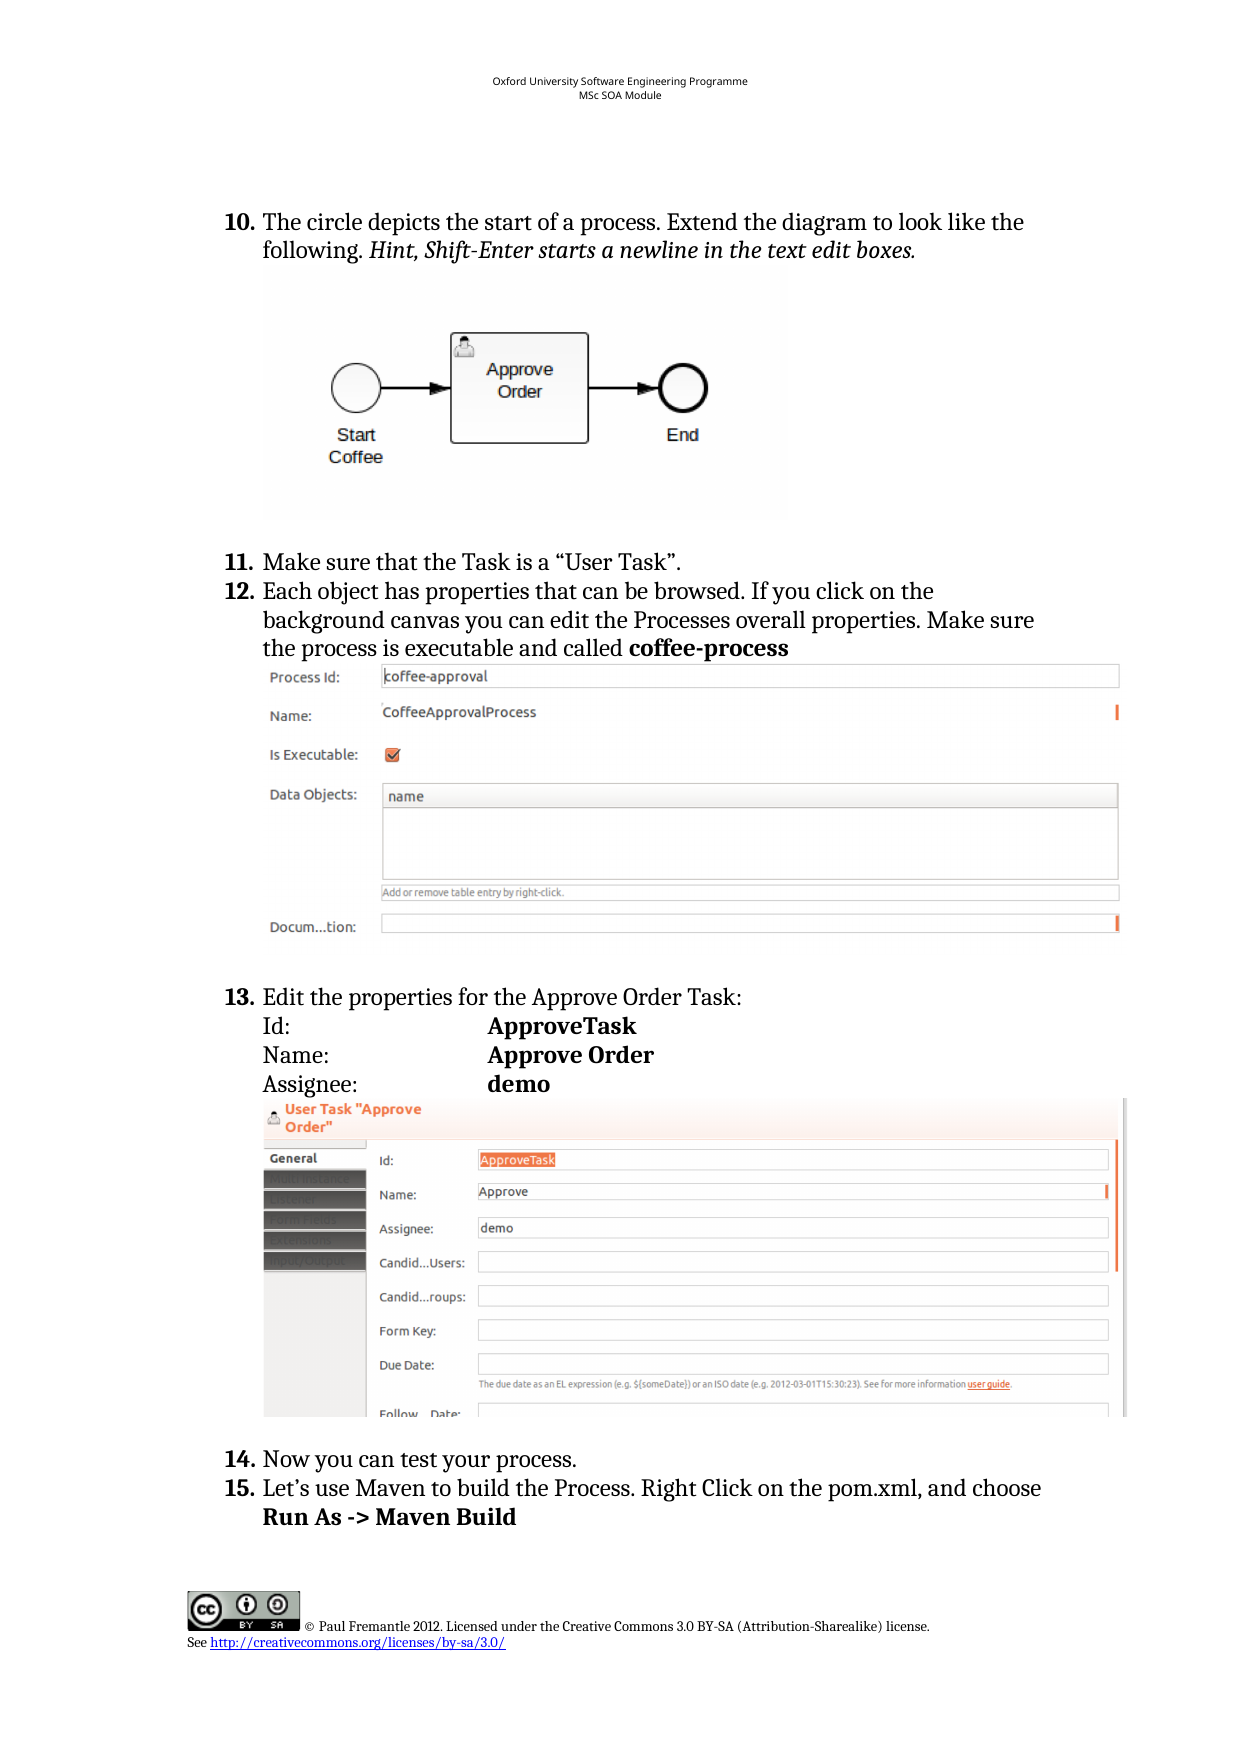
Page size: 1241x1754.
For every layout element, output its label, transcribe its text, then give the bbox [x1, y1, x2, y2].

picture [262, 1098, 1128, 1417]
picture [262, 265, 788, 520]
list Now you can test your process. [225, 1445, 1053, 1474]
list Let’s use Maven to build the Process. Right Click on the pom.xml, and choose Run As -> Maven Build [225, 1474, 1053, 1532]
list Make sure that the Task is a “User Task”. [225, 548, 1053, 577]
picture [262, 663, 1128, 955]
picture [187, 1591, 300, 1631]
